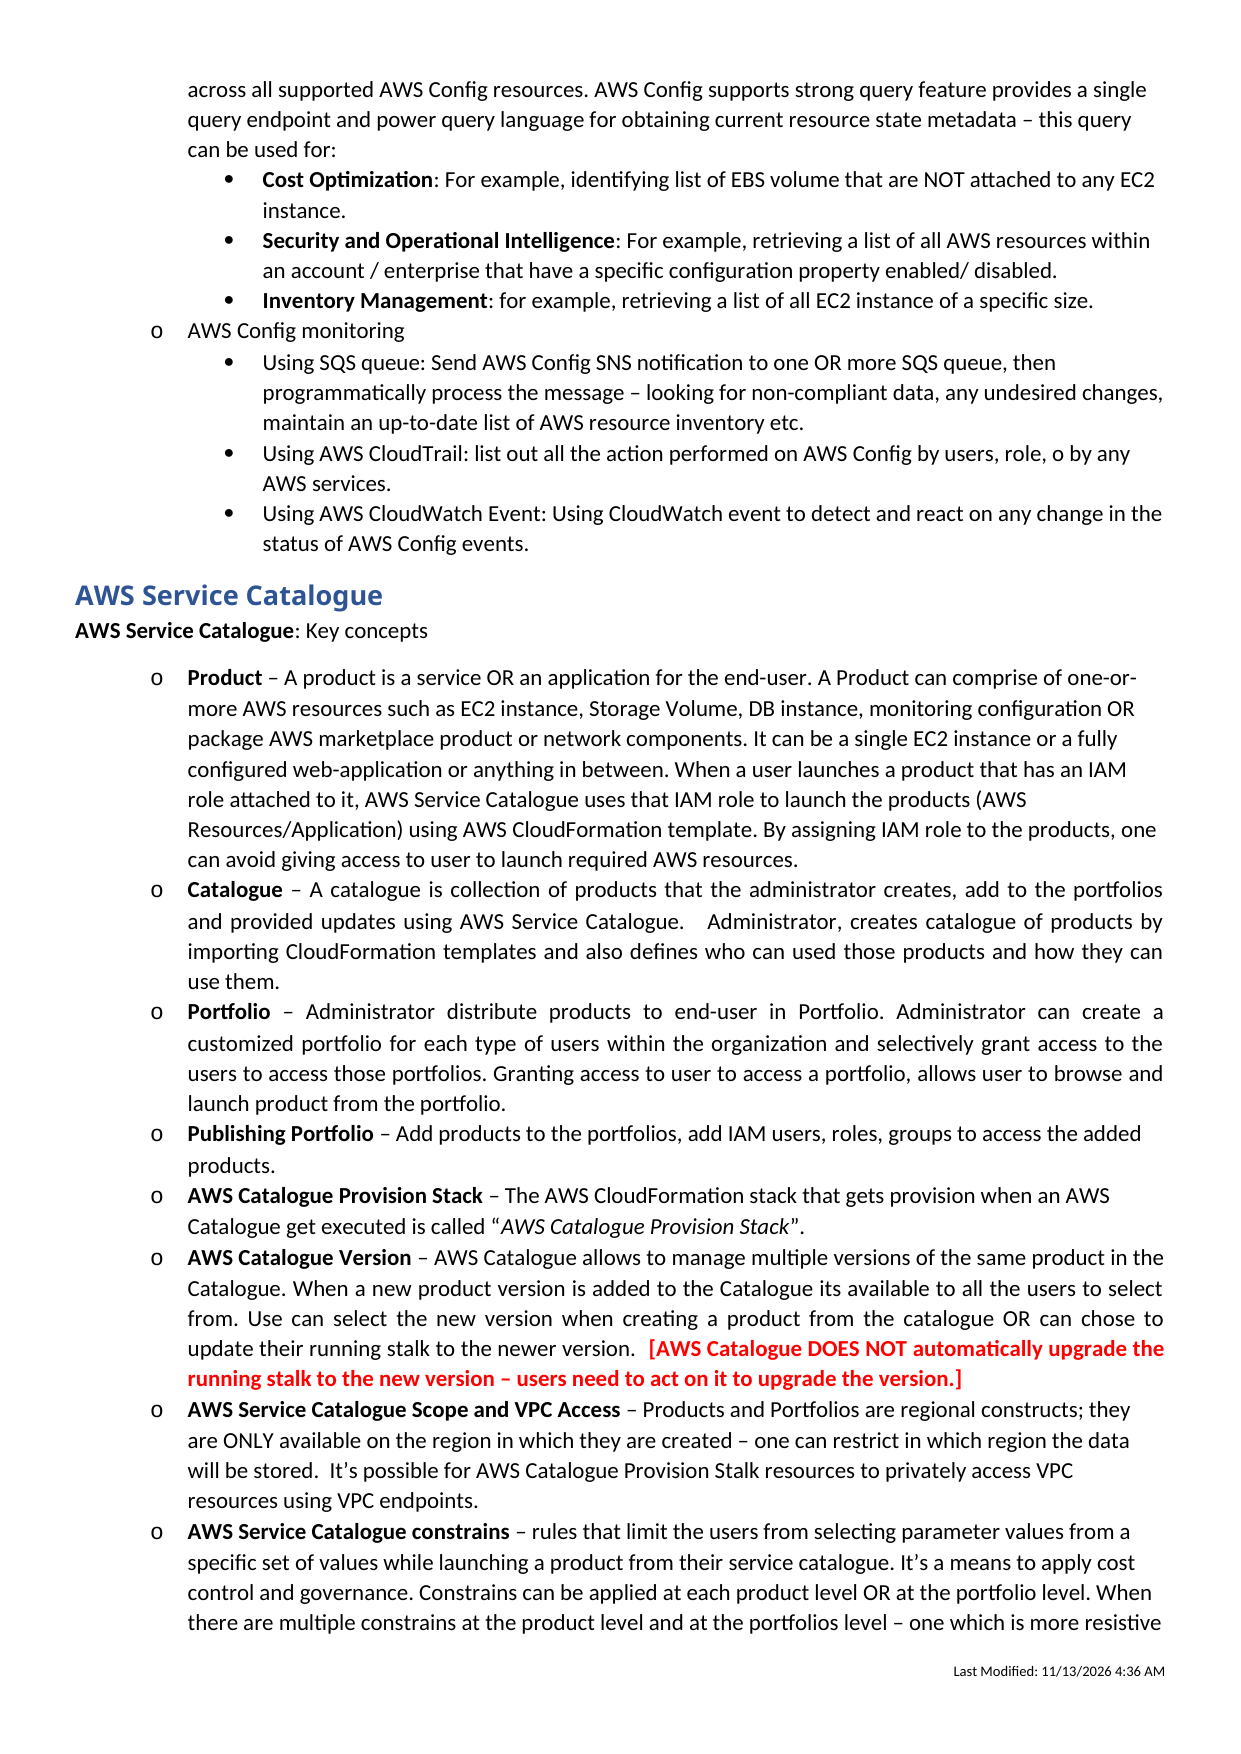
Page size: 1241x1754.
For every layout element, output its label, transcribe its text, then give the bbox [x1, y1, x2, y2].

list Portfolio – Administrator distribute products to end-user in Portfolio. Administrator can create a customized portfolio for each type of users within the organization and selectively grant access to the users to access those portfolios. Granting access to user to access a portfolio, allows user to browse and launch product from the portfolio. [150, 997, 1165, 1117]
list Security and Operational Intelligence: For example, retrieving a list of all AWS resources within an account / enterprise that have a specific configuration property enabled/ disabled. [225, 226, 1165, 284]
list Catalogue – A catalogue is collection of products that the administrator creates, add to the portfolios and provided updates using AWS Service Catalogue. Administrator, creates catalogue of products by importing CloudFormation templates and also defines who can used those products and how they can use them. [150, 876, 1165, 995]
list AWS Config monitoring [150, 317, 1165, 346]
list Using SQS queue: Send AWS Config SNS notification to one OR more SQS queue, then programmatically process the message – looking for non-compliant data, any undesired changes, maintain an up-to-date list of AWS resource inventory etc. [225, 348, 1165, 437]
list AWS Service Catalogue Scope and VPC Access – Products and Portfolios are regional constructs; they are ONLY available on the region in which they are created – one can restrict in which region the data will be stored. It’s possible for AWS Catalogue Provision Stalk resources to privately access VPC resources using VPC endpoints. [150, 1395, 1165, 1514]
list Inventory Management: for example, retrieving a list of all EC2 instance of a specific size. [225, 286, 1165, 314]
list Using AWS CloudWatch Event: Using CloudWatch event to detect and react on any change in the status of AWS Config events. [225, 499, 1165, 557]
list Publishing Portfolio – Add products to the portfolios, add IAM users, roles, groups to access the added products. [150, 1119, 1165, 1179]
list Product – A product is a service OR an application for the end-user. A Product can comprise of one-or-more AWS resources such as EC2 instance, Storage Volume, DB instance, monitoring configuration OR package AWS marketplace product or network components. It can be a single EC2 instance or a fully configured web-application or anything in between. When a user launches a product that has an IAM role attached to it, AWS Service Catalogue uses that IAM role to launch the products (AWS Resources/Application) using AWS CloudFormation template. By assigning IAM role to the products, one can avoid giving access to user to launch required AWS resources. [150, 663, 1165, 873]
subtitle AWS Service Catalogue [75, 576, 1165, 613]
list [150, 1517, 1165, 1637]
list Cost Optimization: For example, identifying list of EBS volume that are NOT attached to any EC2 instance. [225, 166, 1165, 224]
list Using AWS CloudTrail: list out all the action performed on AWS Config by users, role, o by any AWS services. [225, 439, 1165, 497]
list AWS Catalogue Version – AWS Catalogue allows to manage multiple versions of the same product in the Catalogue. When a new product version is added to the Catalogue its available to all the users to select from. Use can select the new version when creating a product from the catalogue OR can chose to update their running stalk to the newer version. [AWS Catalogue DOES NOT automatically upgrade the running stalk to the new version – users need to act on it to upgrade the version.] [150, 1243, 1165, 1393]
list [150, 75, 1165, 163]
list AWS Catalogue Provision Stack – The AWS CloudFormation stack that gets provision when an AWS Catalogue get executed is called “AWS Catalogue Provision Stack”. [150, 1181, 1165, 1240]
text AWS Service Catalogue: Key concepts [75, 616, 1165, 644]
